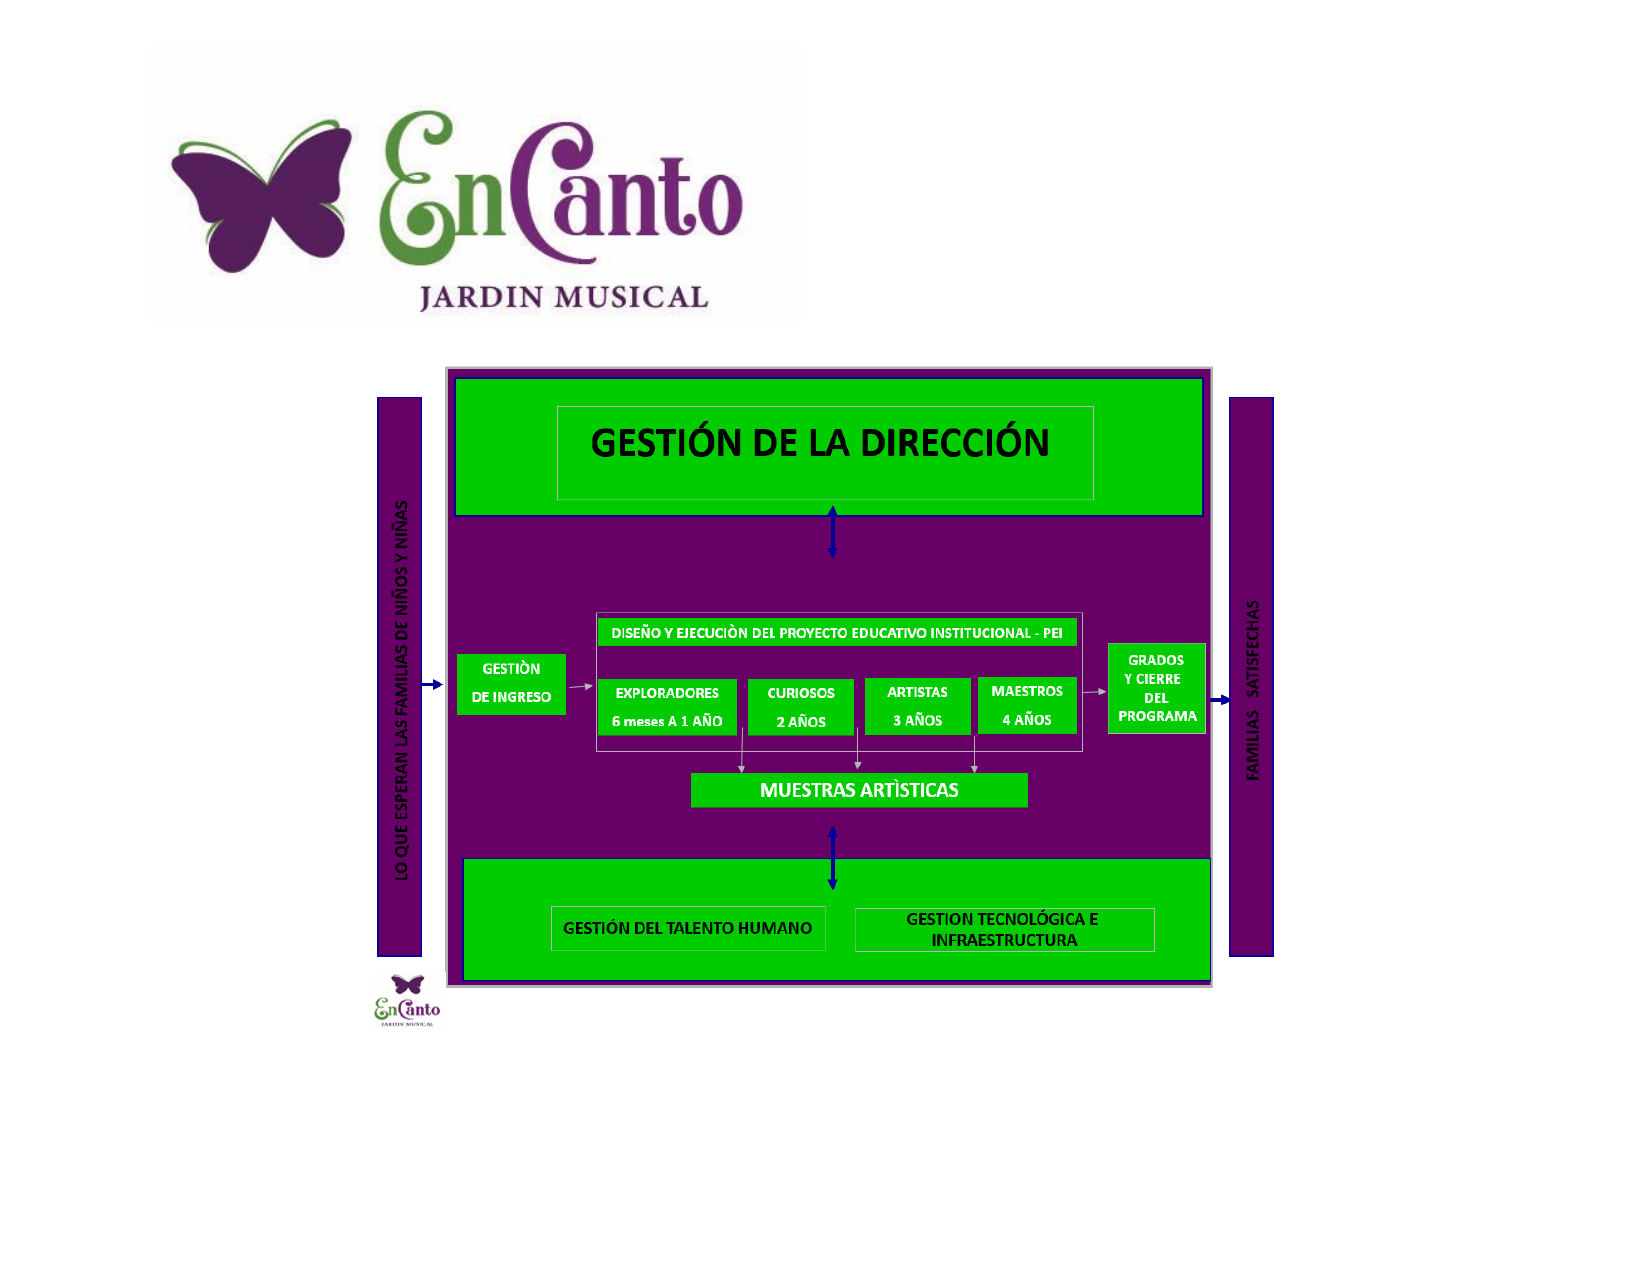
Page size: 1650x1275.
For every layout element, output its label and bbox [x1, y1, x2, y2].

picture [150, 43, 805, 323]
picture [360, 346, 1291, 1033]
